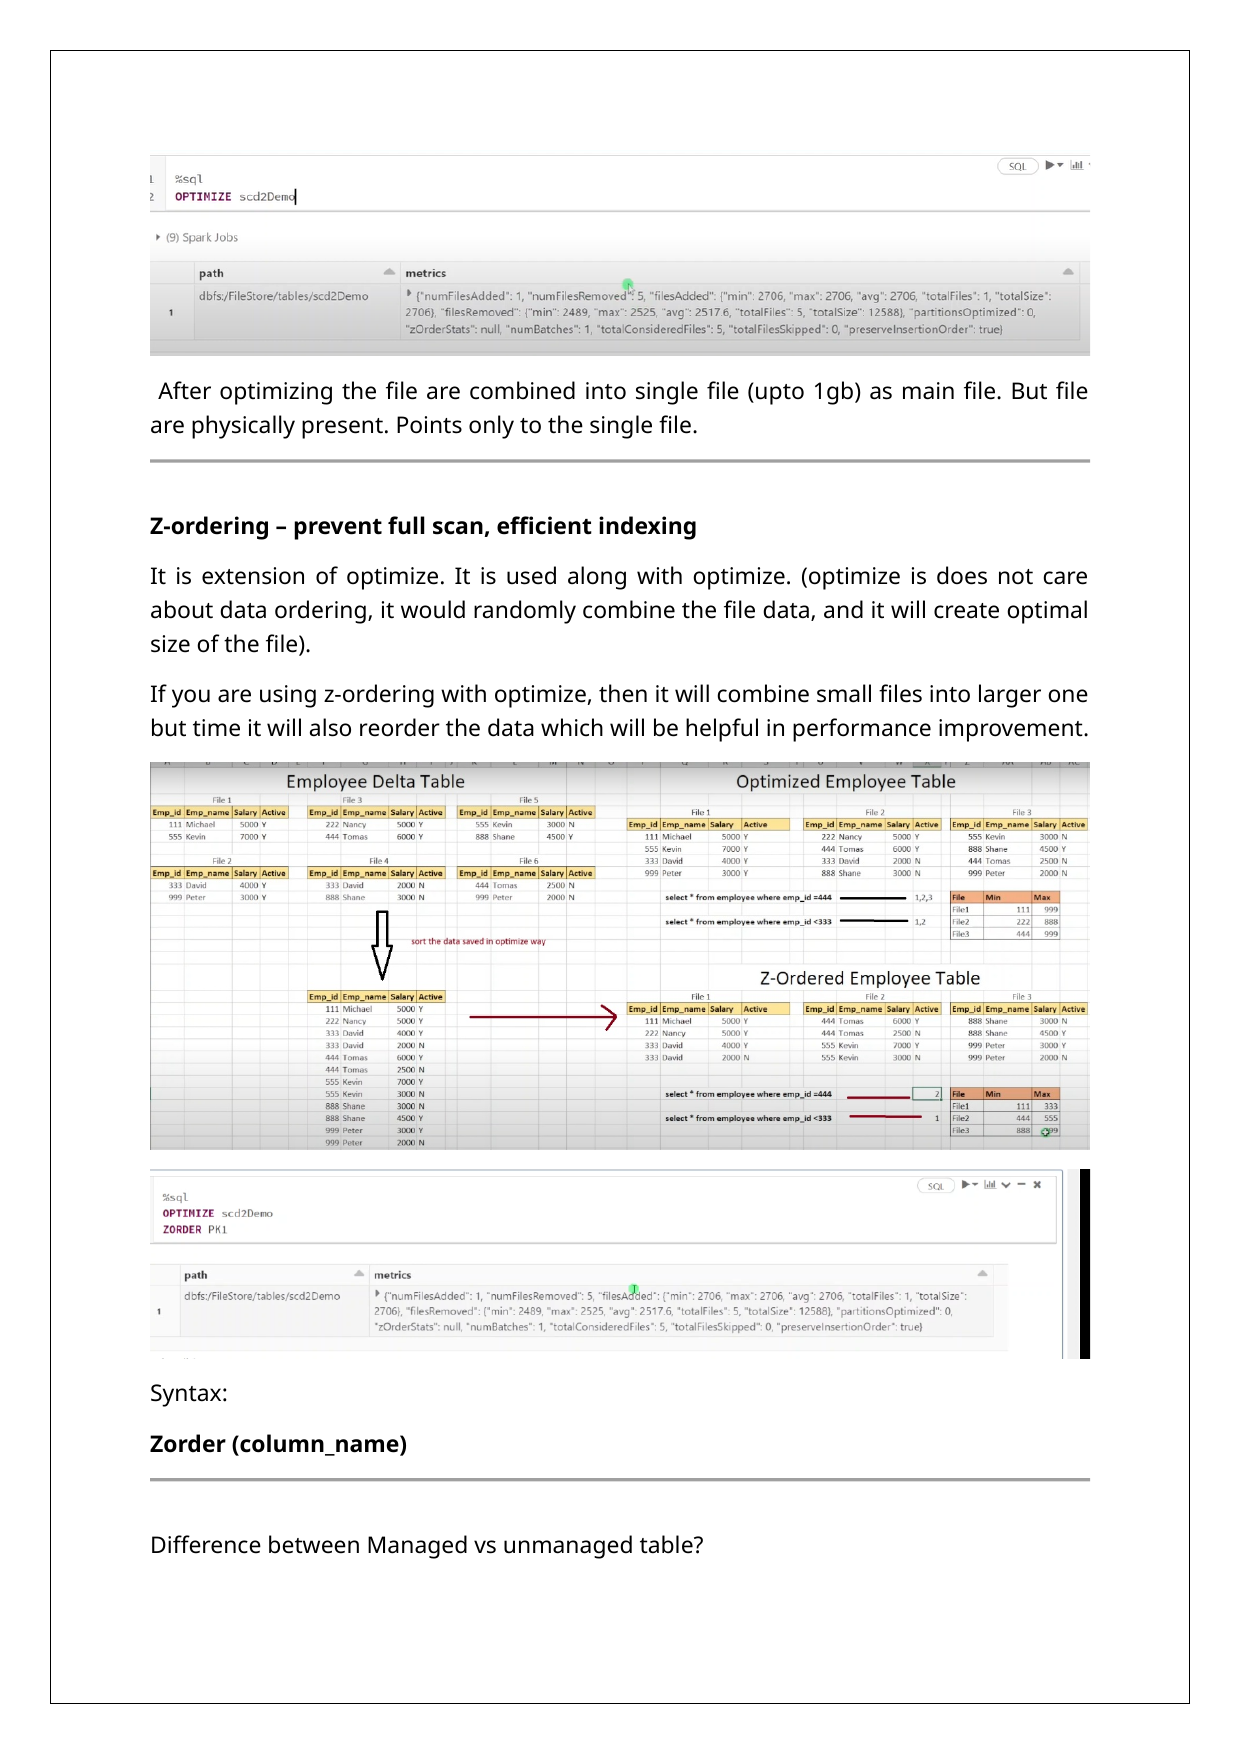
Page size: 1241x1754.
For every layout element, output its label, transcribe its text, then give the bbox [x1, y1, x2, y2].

text After optimizing the file are combined into single file (upto 1gb) as main file. But file are physically present. Points only to the single file. [150, 375, 1090, 440]
text Syntax: [150, 1377, 1090, 1409]
text If you are using z-ordering with optimize, then it will combine small files into larger one but time it will also reorder the data which will be helpful in performance improvement. [150, 678, 1090, 743]
text Zorder (column_name) [150, 1428, 1090, 1459]
picture [150, 762, 1090, 1150]
picture [150, 150, 1091, 356]
text Z-ordering – prevent full scan, efficient indexing [150, 510, 1090, 541]
text It is extension of optimize. It is used along with optimize. (optimize is does not care about data ordering, it would randomly combine the file data, and it will create optimal size of the file). [150, 560, 1090, 659]
picture [150, 1169, 1091, 1359]
text Difference between Managed vs unmanaged table? [150, 1529, 1090, 1560]
